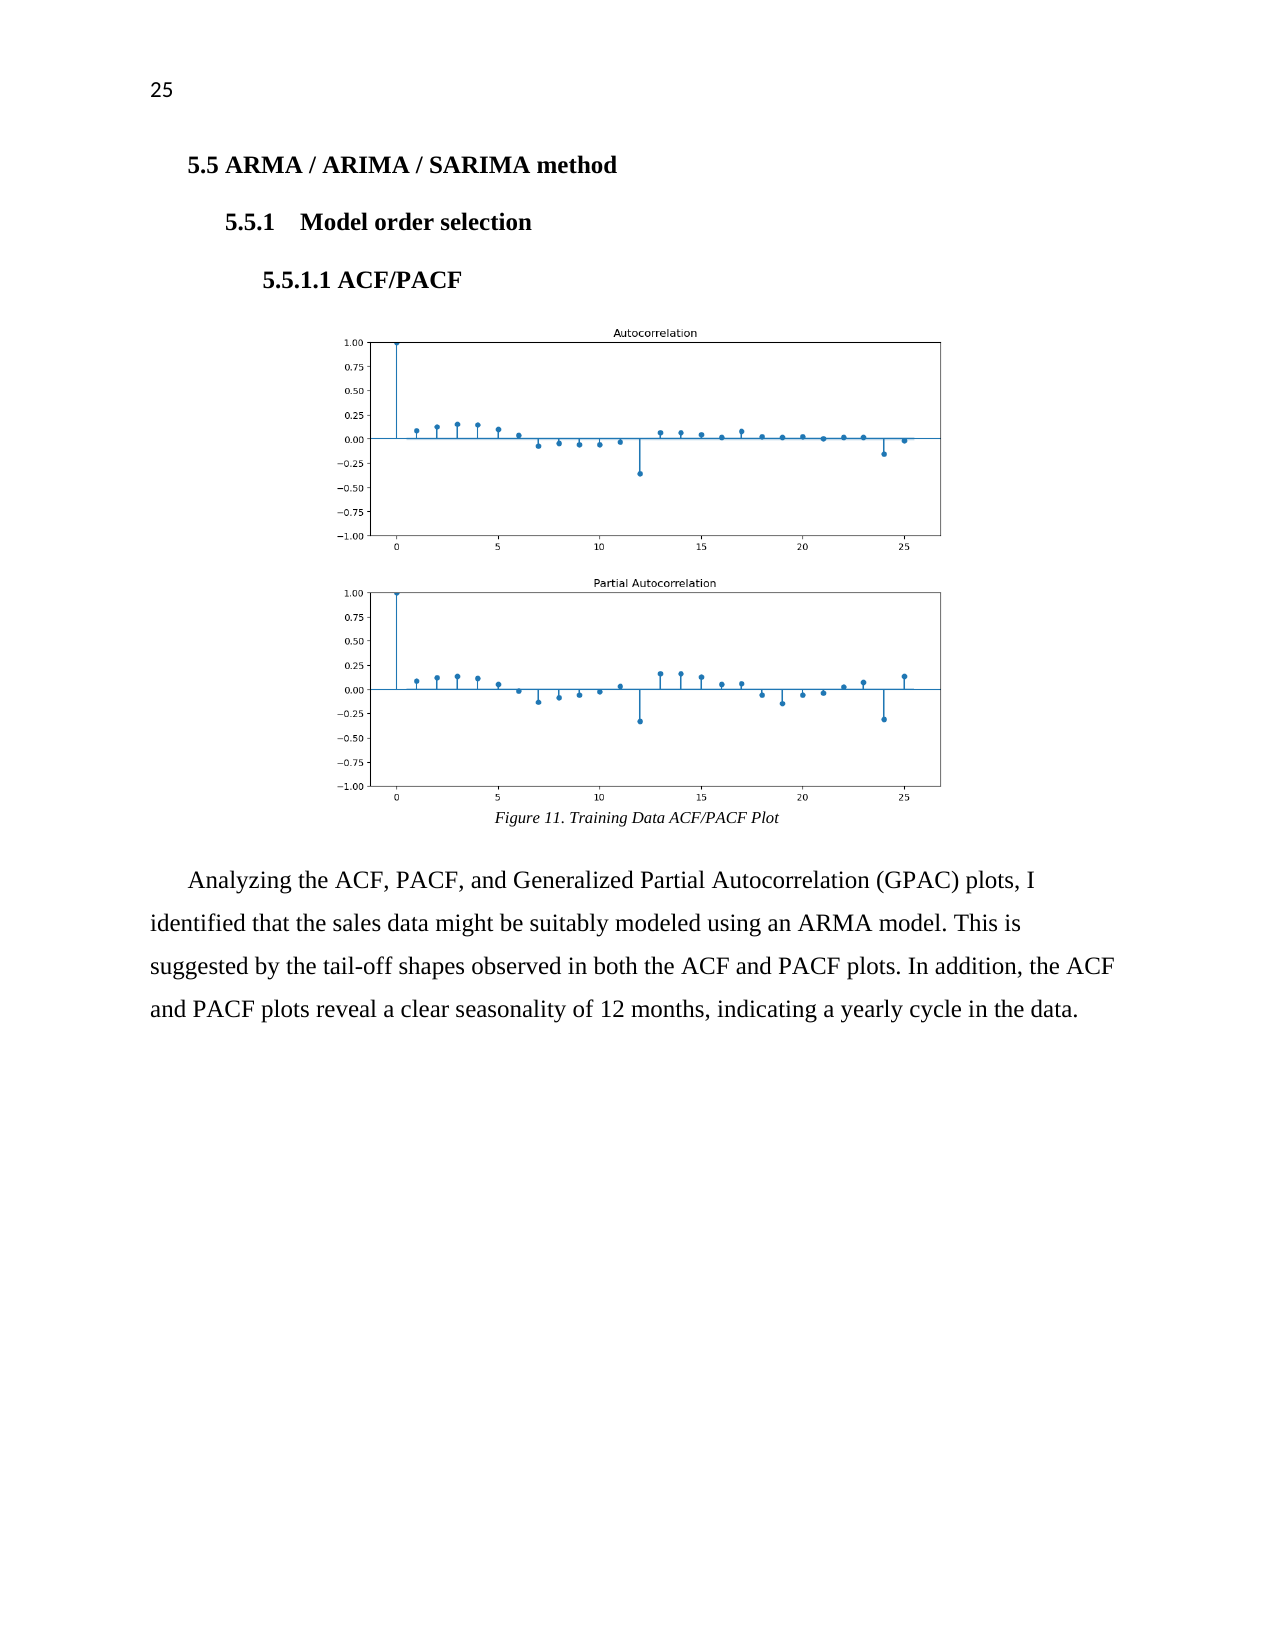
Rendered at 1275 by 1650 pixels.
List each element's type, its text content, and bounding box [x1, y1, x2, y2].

list Analyzing the ACF, PACF, and Generalized Partial Autocorrelation (GPAC) plots, I identified that the sales data might be suitably modeled using an ARMA model. This is suggested by the tail-off shapes observed in both the ACF and PACF plots. In addition, the ACF and PACF plots reveal a clear seasonality of 12 months, indicating a yearly cycle in the data. [150, 865, 1125, 1023]
list ACF/PACF [262, 265, 1125, 294]
picture [329, 322, 946, 808]
text Figure 11. Training Data ACF/PACF Plot [150, 807, 1125, 827]
list Model order selection [225, 207, 1125, 236]
list ARMA / ARIMA / SARIMA method [187, 150, 1125, 179]
